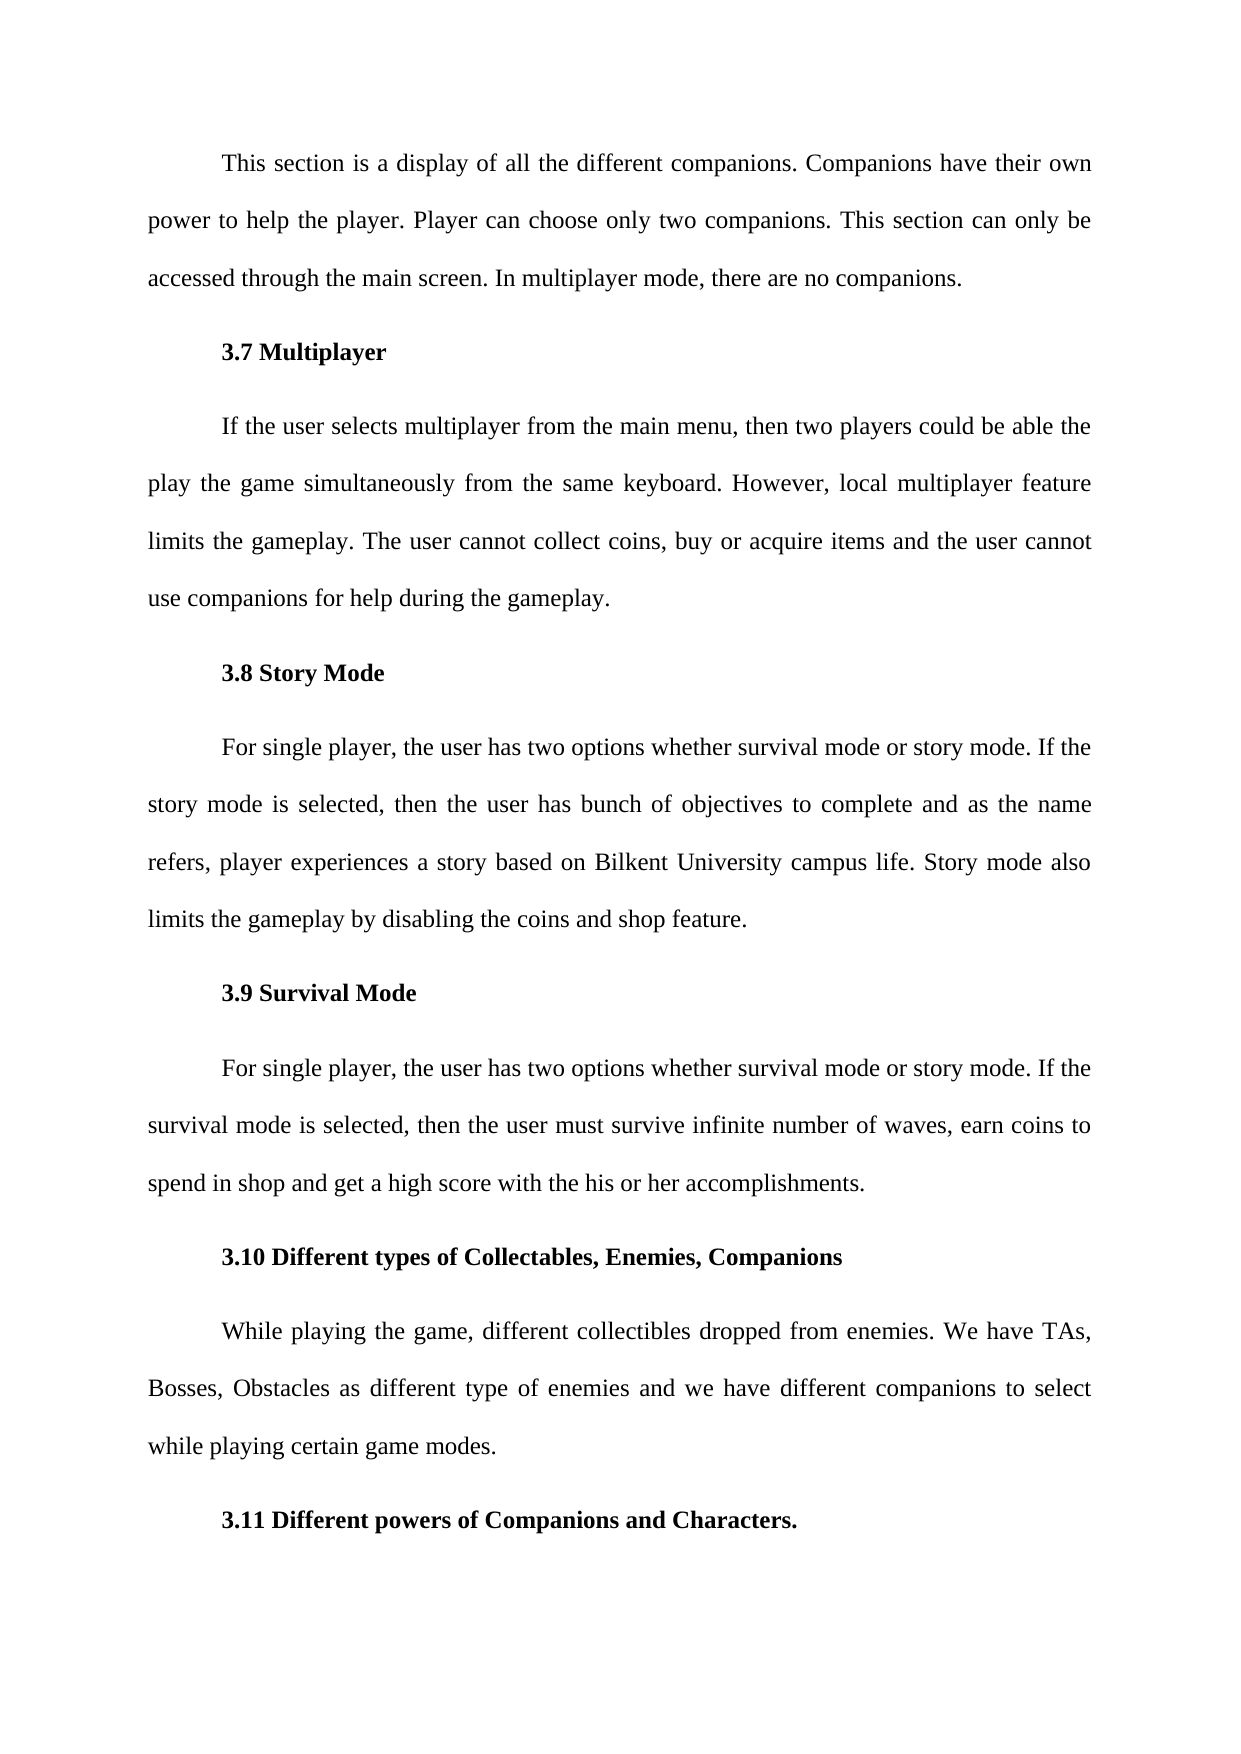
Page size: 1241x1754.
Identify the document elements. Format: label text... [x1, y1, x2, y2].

text For single player, the user has two options whether survival mode or story mode. If the survival mode is selected, then the user must survive infinite number of waves, earn coins to spend in shop and get a high score with the his or her accomplishments. [148, 1053, 1093, 1196]
text 3.11 Different powers of Companions and Characters. [148, 1505, 1093, 1534]
text 3.9 Survival Mode [148, 978, 1093, 1007]
text This section is a display of all the different companions. Companions have their own power to help the player. Player can choose only two companions. This section can only be accessed through the main screen. In multiplayer mode, there are no companions. [148, 148, 1093, 291]
text For single player, the user has two options whether survival mode or story mode. If the story mode is selected, then the user has bunch of objectives to complete and as the name refers, player experiences a story based on Bilkent University campus life. Story mode also limits the gameplay by disabling the coins and shop feature. [148, 732, 1093, 933]
text While playing the game, different collectibles dropped from enemies. We have TAs, Bosses, Obstacles as different type of enemies and we have different companions to select while playing certain game modes. [148, 1316, 1093, 1460]
text 3.10 Different types of Collectables, Enemies, Companions [148, 1242, 1093, 1271]
text 3.7 Multiplayer [148, 337, 1093, 366]
text If the user selects multiplayer from the main menu, then two players could be able the play the game simultaneously from the same keyboard. However, local multiplayer feature limits the gameplay. The user cannot collect coins, buy or acquire items and the user cannot use companions for help during the gameplay. [148, 411, 1093, 612]
text 3.8 Story Mode [148, 658, 1093, 686]
